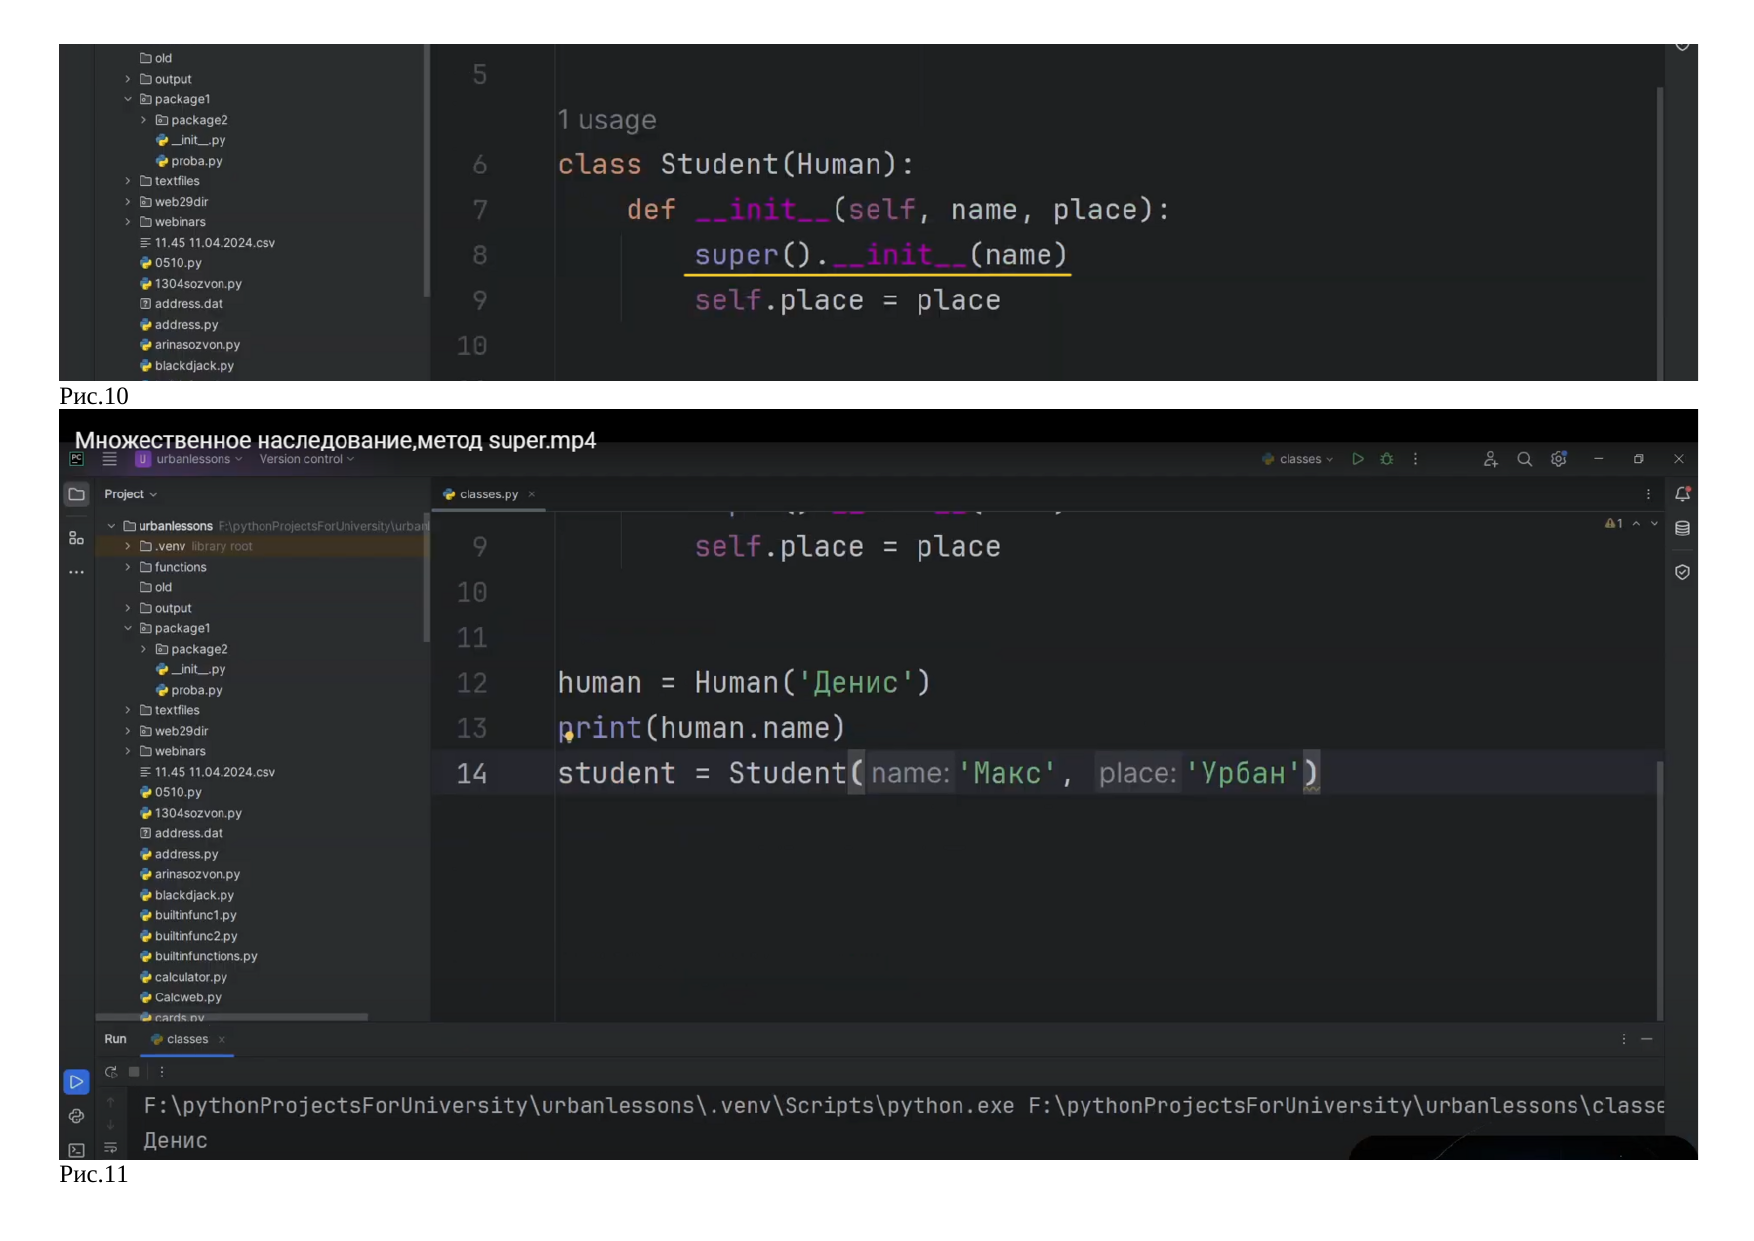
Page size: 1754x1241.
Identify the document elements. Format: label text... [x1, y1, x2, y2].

picture [59, 409, 1699, 1160]
text Рис.11 [59, 1160, 1698, 1188]
text Рис.10 [59, 381, 1698, 409]
picture [59, 44, 1699, 381]
